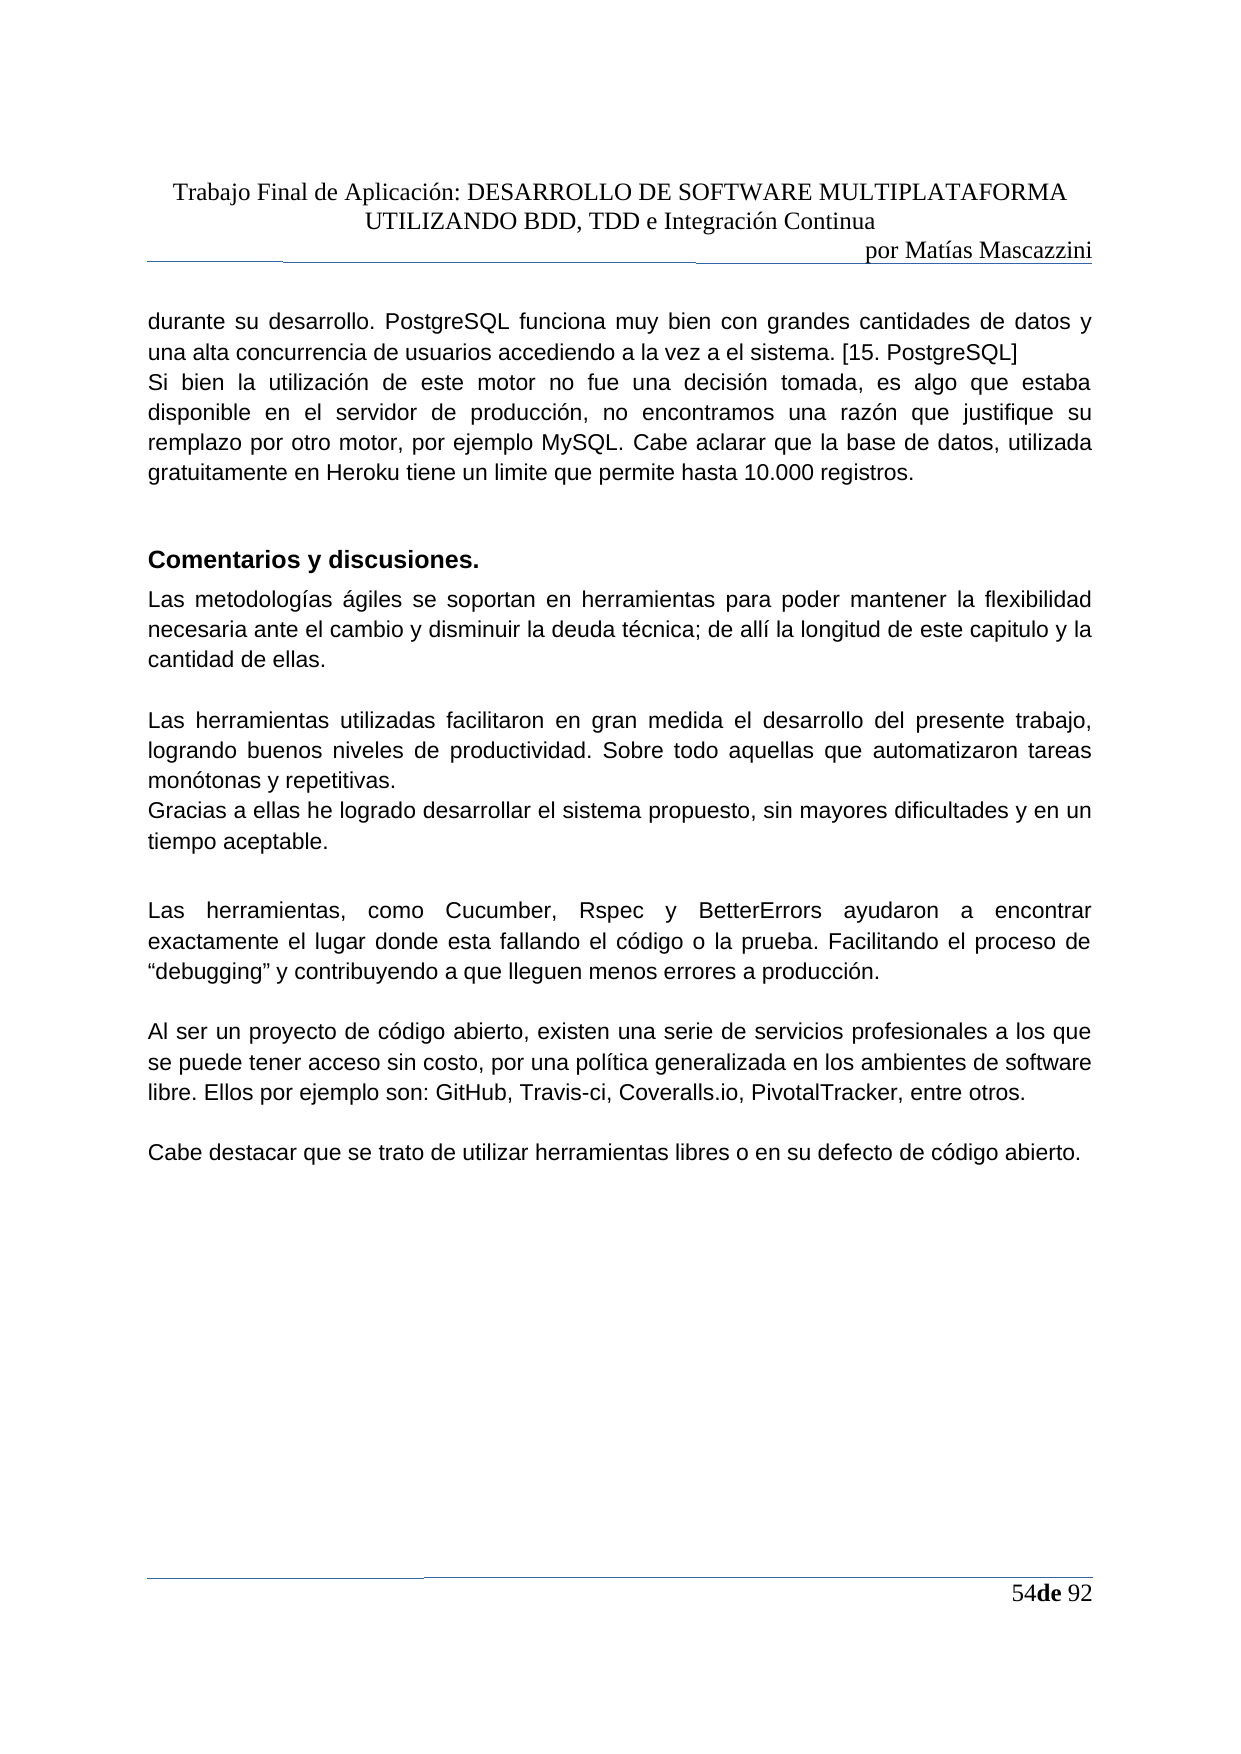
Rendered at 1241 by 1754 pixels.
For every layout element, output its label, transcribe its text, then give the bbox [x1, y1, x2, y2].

text Las herramientas utilizadas facilitaron en gran medida el desarrollo del presente trabajo, logrando buenos niveles de productividad. Sobre todo aquellas que automatizaron tareas monótonas y repetitivas. [148, 707, 1093, 794]
text Las metodologías ágiles se soportan en herramientas para poder mantener la flexibilidad necesaria ante el cambio y disminuir la deuda técnica; de allí la longitud de este capitulo y la cantidad de ellas. [148, 586, 1093, 673]
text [148, 308, 1093, 365]
text Gracias a ellas he logrado desarrollar el sistema propuesto, sin mayores dificultades y en un tiempo aceptable. [148, 797, 1093, 854]
text Cabe destacar que se trato de utilizar herramientas libres o en su defecto de código abierto. [148, 1139, 1093, 1165]
list Comentarios y discusiones. [148, 545, 1093, 573]
text Al ser un proyecto de código abierto, existen una serie de servicios profesionales a los que se puede tener acceso sin costo, por una política generalizada en los ambientes de software libre. Ellos por ejemplo son: GitHub, Travis-ci, Coveralls.io, PivotalTracker, entre otros. [148, 1018, 1093, 1105]
text Las herramientas, como Cucumber, Rspec y BetterErrors ayudaron a encontrar exactamente el lugar donde esta fallando el código o la prueba. Facilitando el proceso de “debugging” y contribuyendo a que lleguen menos errores a producción. [148, 897, 1093, 984]
text Si bien la utilización de este motor no fue una decisión tomada, es algo que estaba disponible en el servidor de producción, no encontramos una razón que justifique su remplazo por otro motor, por ejemplo MySQL. Cabe aclarar que la base de datos, utilizada gratuitamente en Heroku tiene un limite que permite hasta 10.000 registros. [148, 369, 1093, 486]
